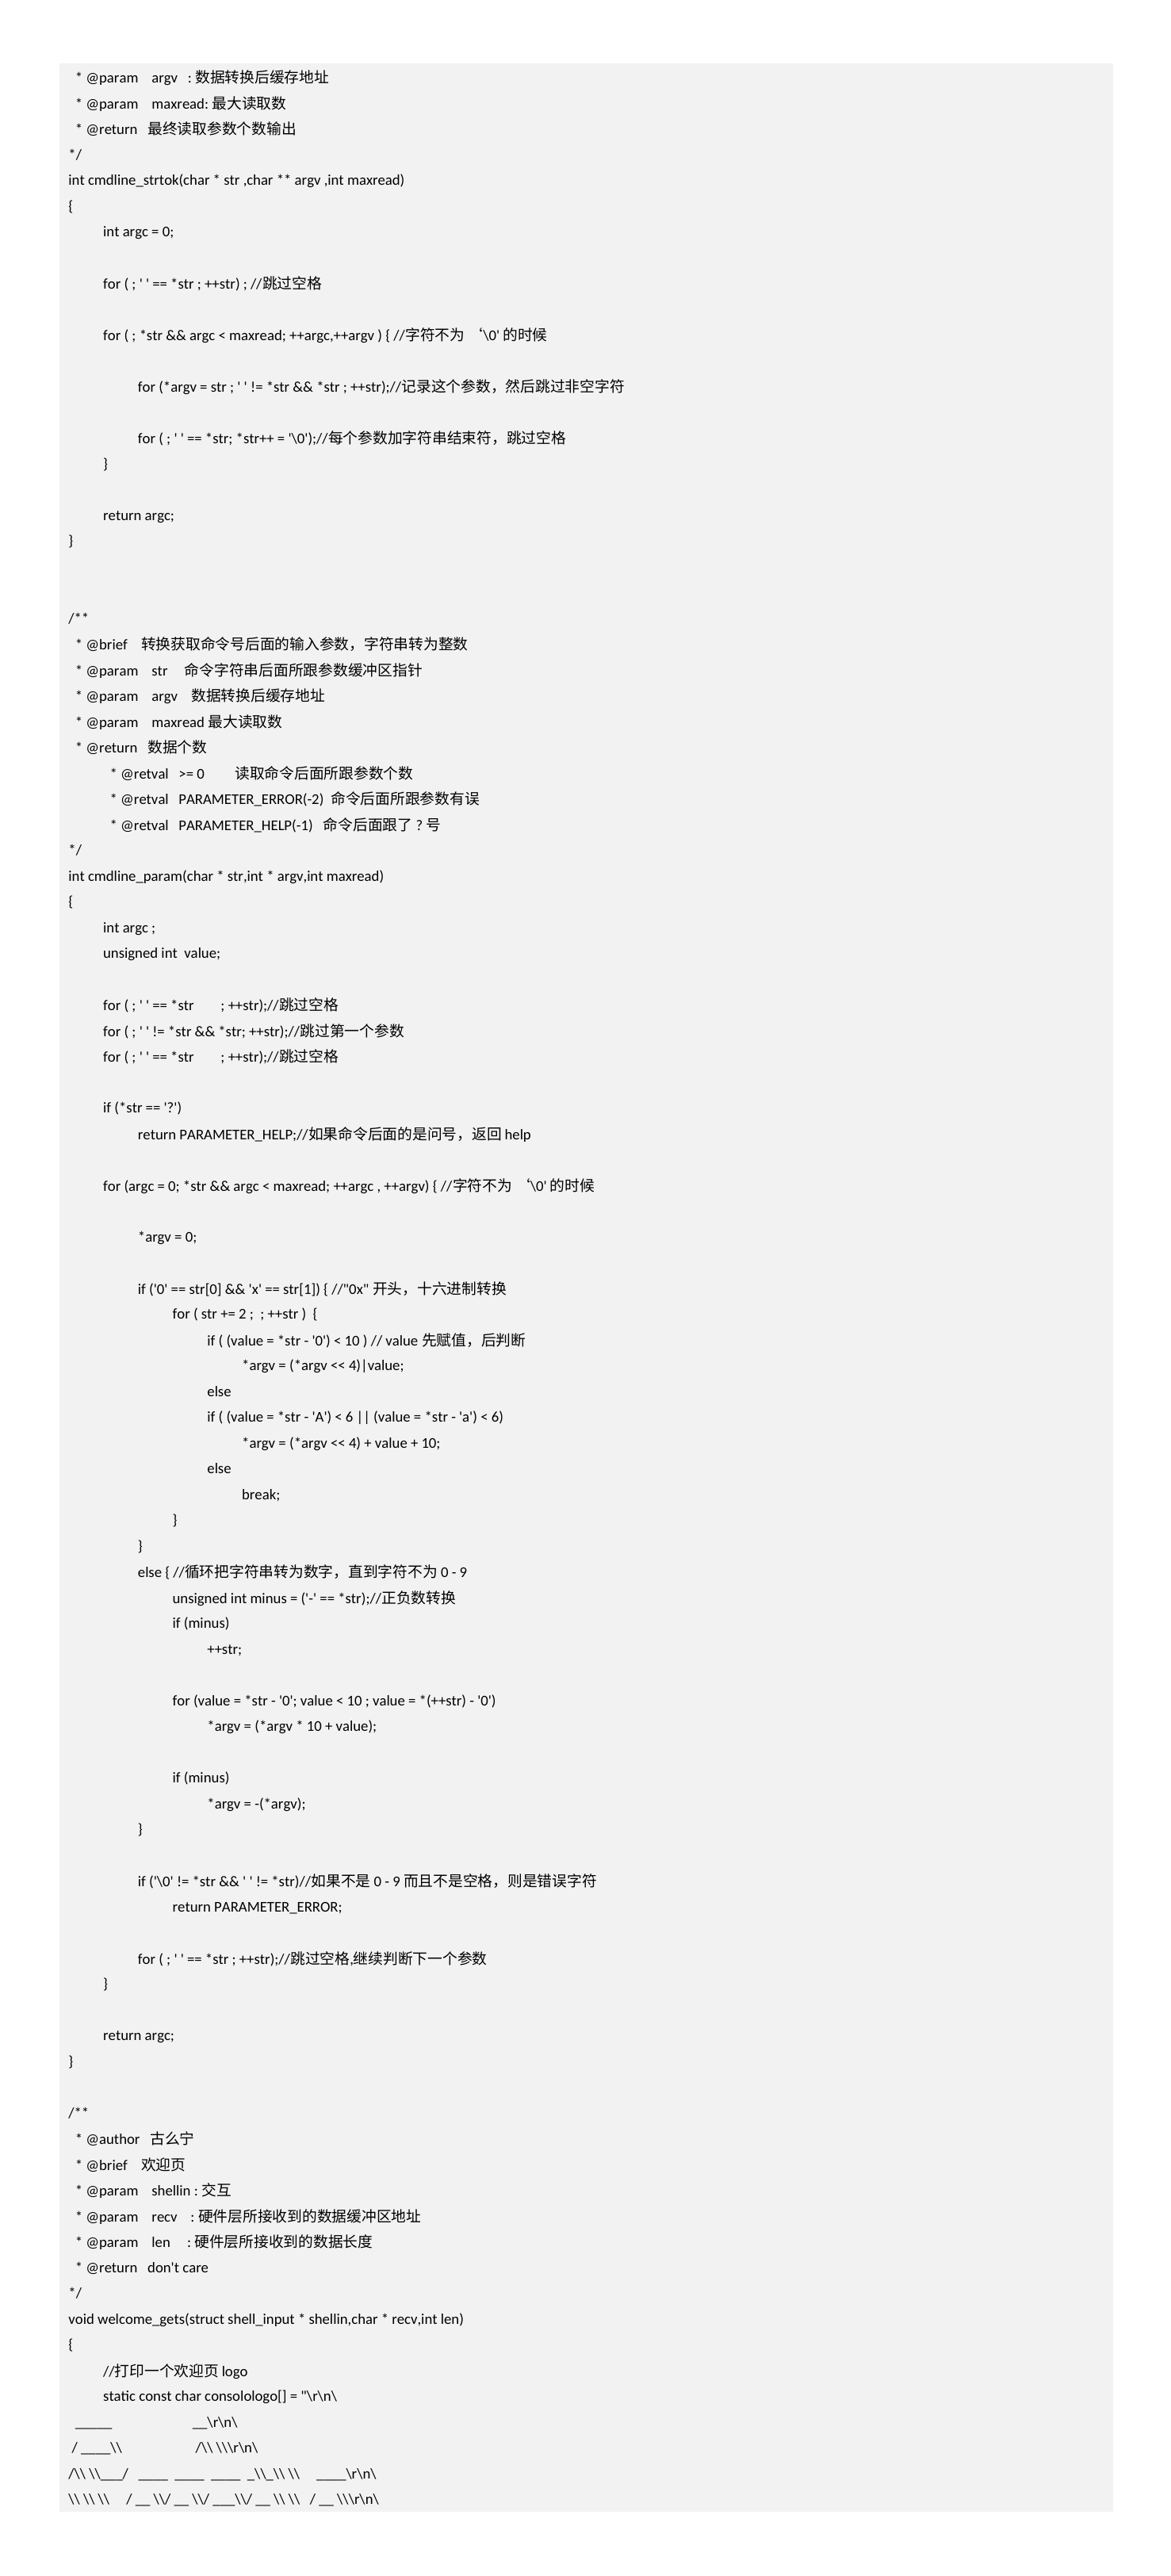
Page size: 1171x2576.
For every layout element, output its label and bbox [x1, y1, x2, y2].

table_header [59, 63, 1113, 2512]
